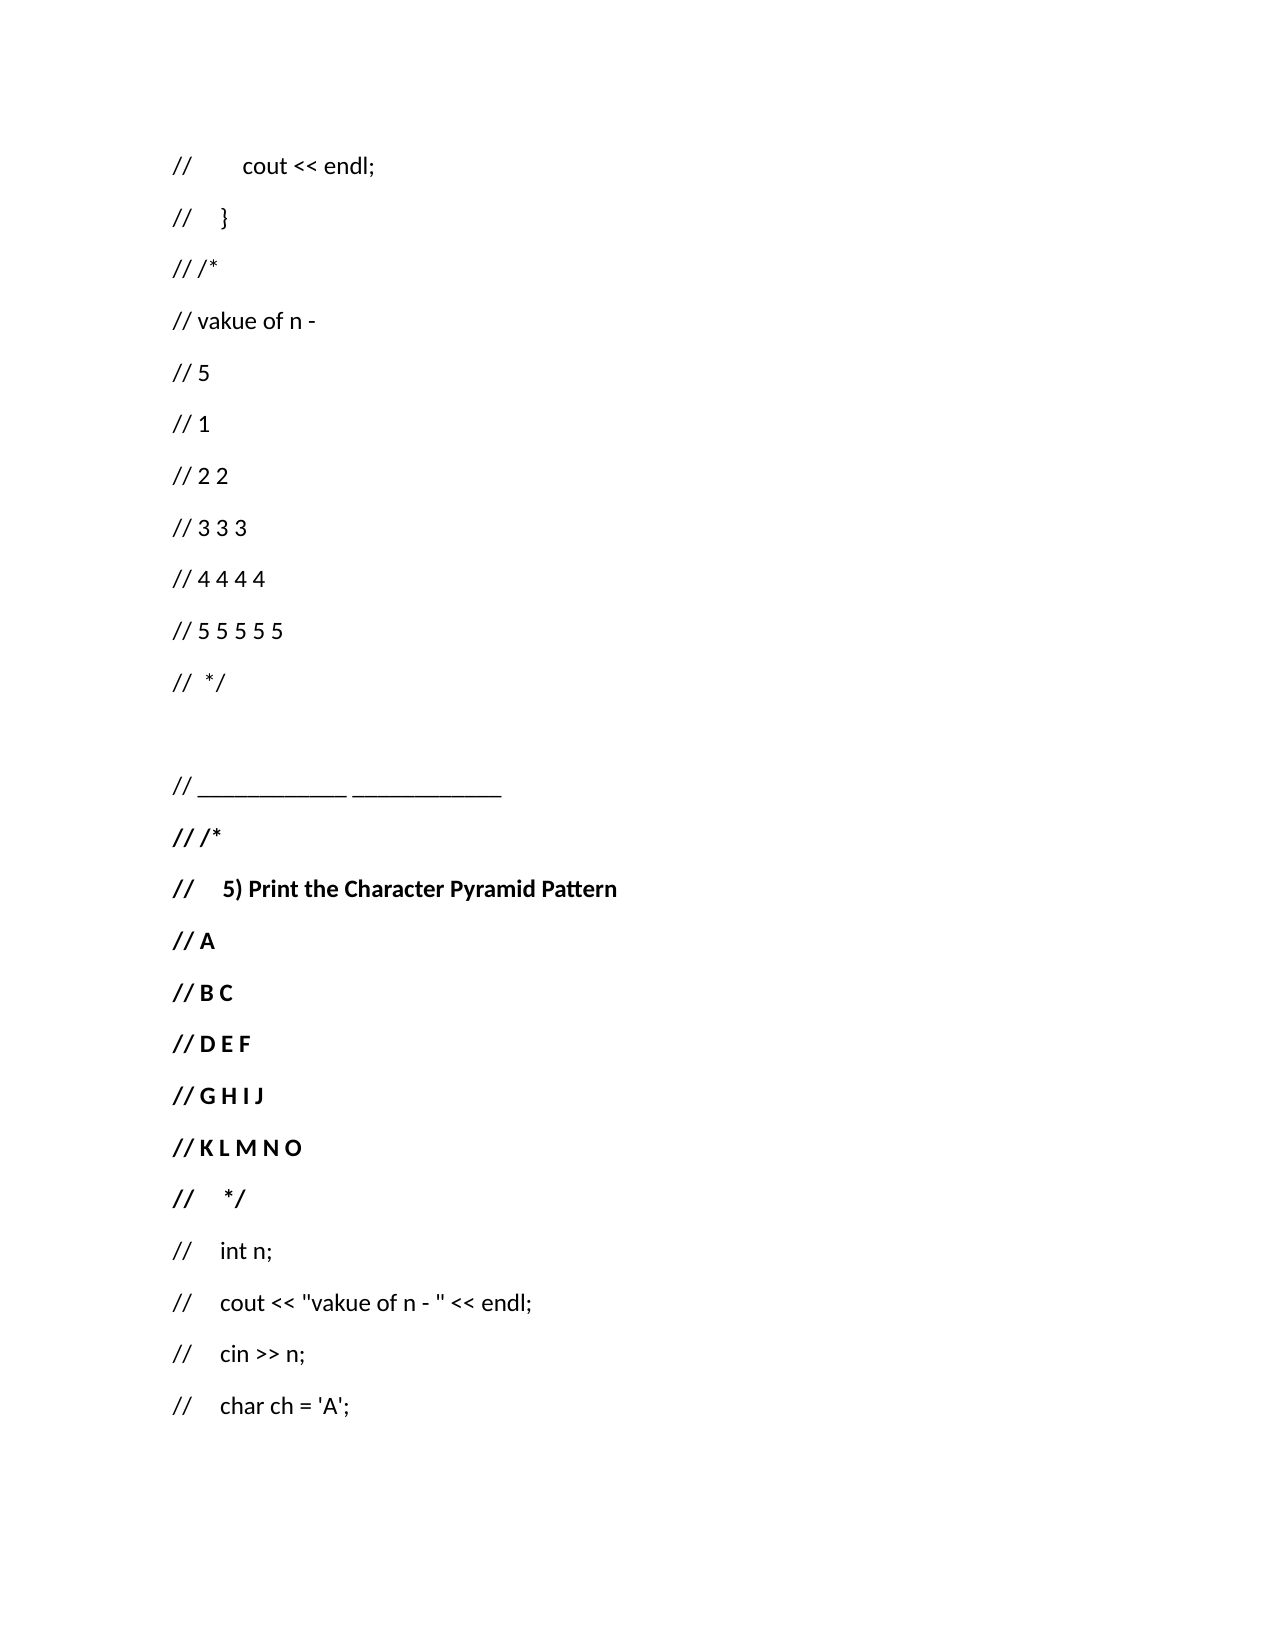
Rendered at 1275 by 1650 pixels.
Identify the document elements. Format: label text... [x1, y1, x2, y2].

text // 1 [150, 408, 1125, 439]
text // G H I J [150, 1080, 1125, 1111]
text // cout << "vakue of n - " << endl; [150, 1287, 1125, 1317]
text // ____________ ____________ [150, 770, 1125, 801]
text // 4 4 4 4 [150, 563, 1125, 594]
text // B C [150, 977, 1125, 1007]
text // } [150, 202, 1125, 232]
text // 5) Print the Character Pyramid Pattern [150, 873, 1125, 904]
text // 5 5 5 5 5 [150, 615, 1125, 646]
text // 2 2 [150, 460, 1125, 491]
text // /* [150, 822, 1125, 852]
text // int n; [150, 1235, 1125, 1266]
text // cout << endl; [150, 150, 1125, 181]
text // /* [150, 253, 1125, 284]
text // 3 3 3 [150, 512, 1125, 542]
text // char ch = 'A'; [150, 1390, 1125, 1421]
text // */ [150, 1183, 1125, 1214]
text // D E F [150, 1028, 1125, 1059]
text // K L M N O [150, 1132, 1125, 1162]
text // cin >> n; [150, 1338, 1125, 1369]
text // A [150, 925, 1125, 956]
text // 5 [150, 357, 1125, 387]
text // */ [150, 667, 1125, 697]
text // vakue of n - [150, 305, 1125, 336]
